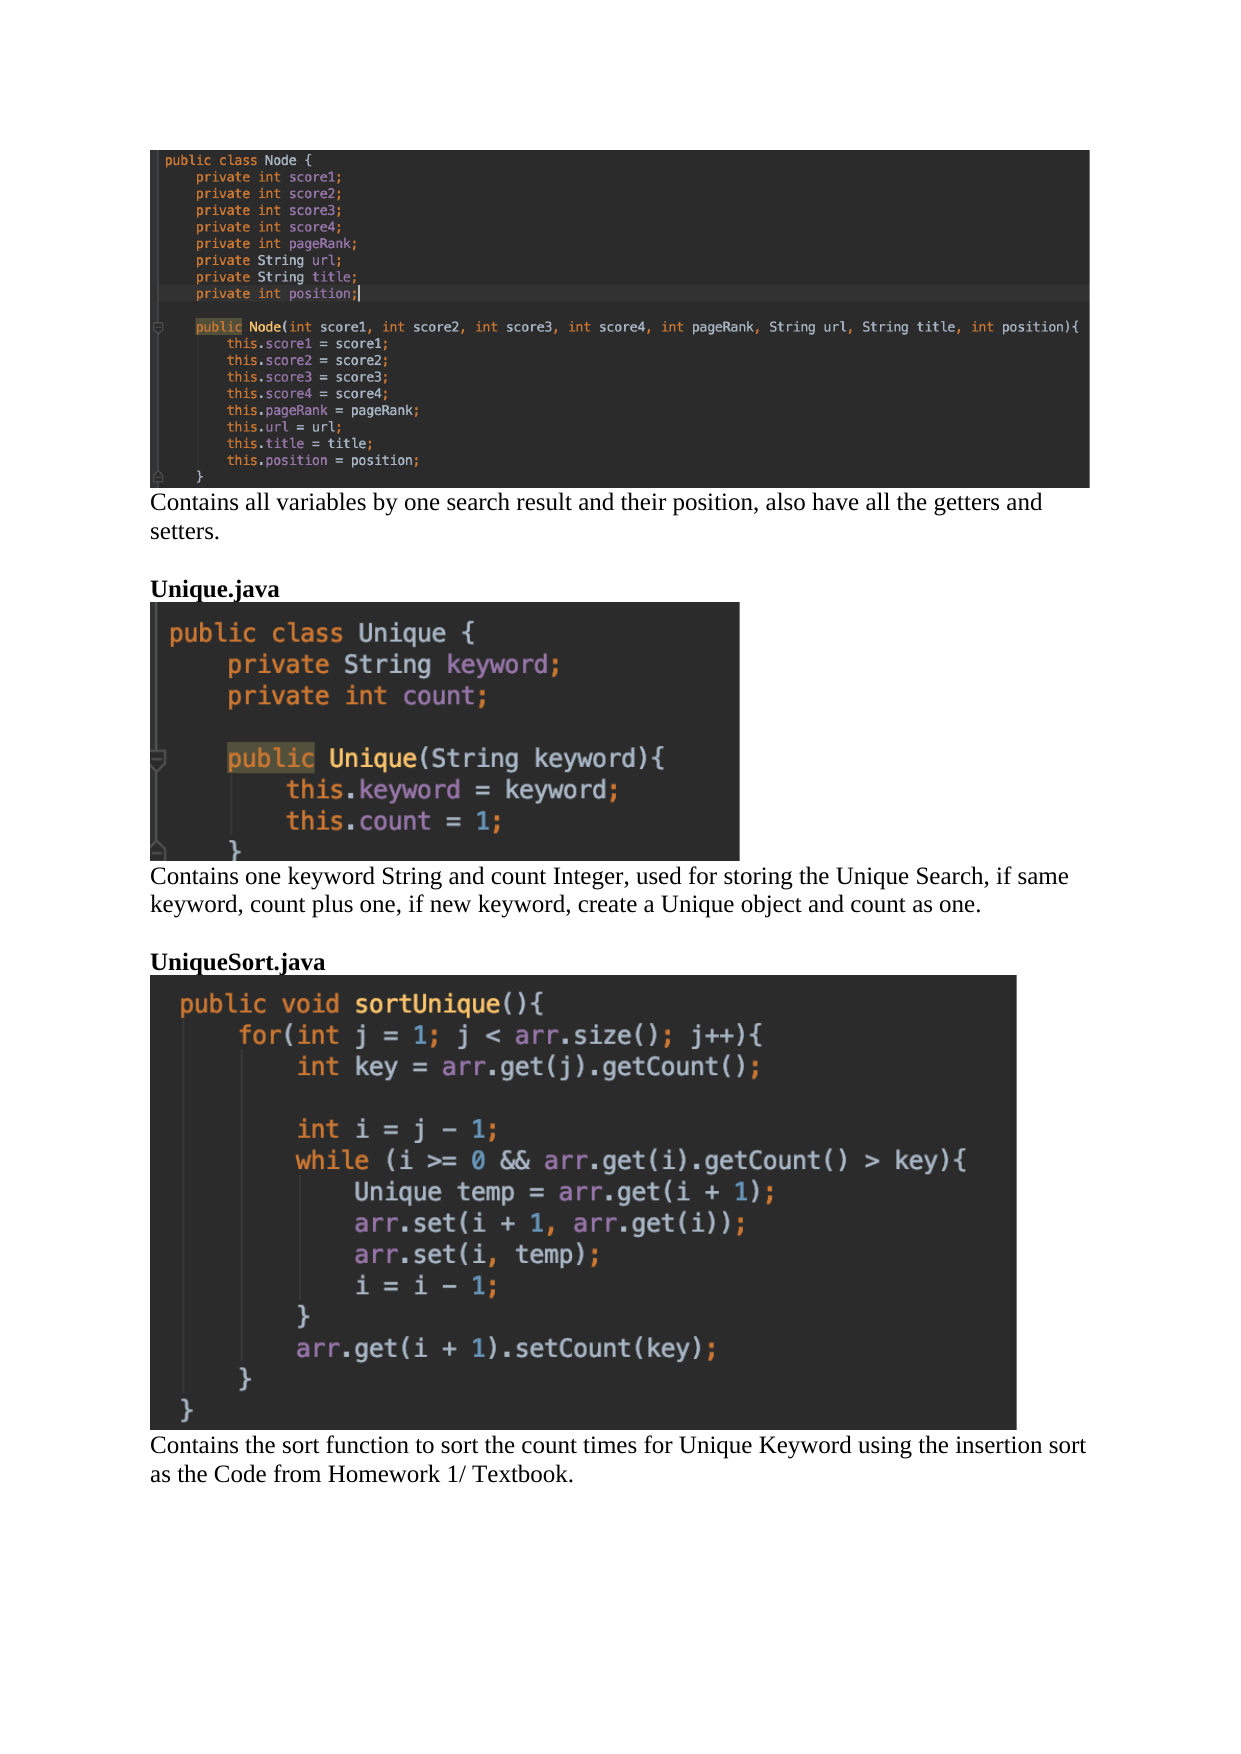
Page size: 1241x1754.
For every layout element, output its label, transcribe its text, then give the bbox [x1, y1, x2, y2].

picture [150, 975, 1017, 1430]
text Contains the sort function to sort the count times for Unique Keyword using the insertion sort as the Code from Homework 1/ Textbook. [150, 1430, 1090, 1487]
text Contains one keyword String and count Integer, used for storing the Unique Search, if same keyword, count plus one, if new keyword, create a Unique object and count as one. [150, 861, 1090, 918]
text Unique.java [150, 574, 1090, 602]
picture [150, 602, 740, 861]
picture [150, 150, 1090, 488]
text UniqueSort.java [150, 947, 1090, 976]
text Contains all variables by one search result and their position, also have all the getters and setters. [150, 488, 1090, 545]
